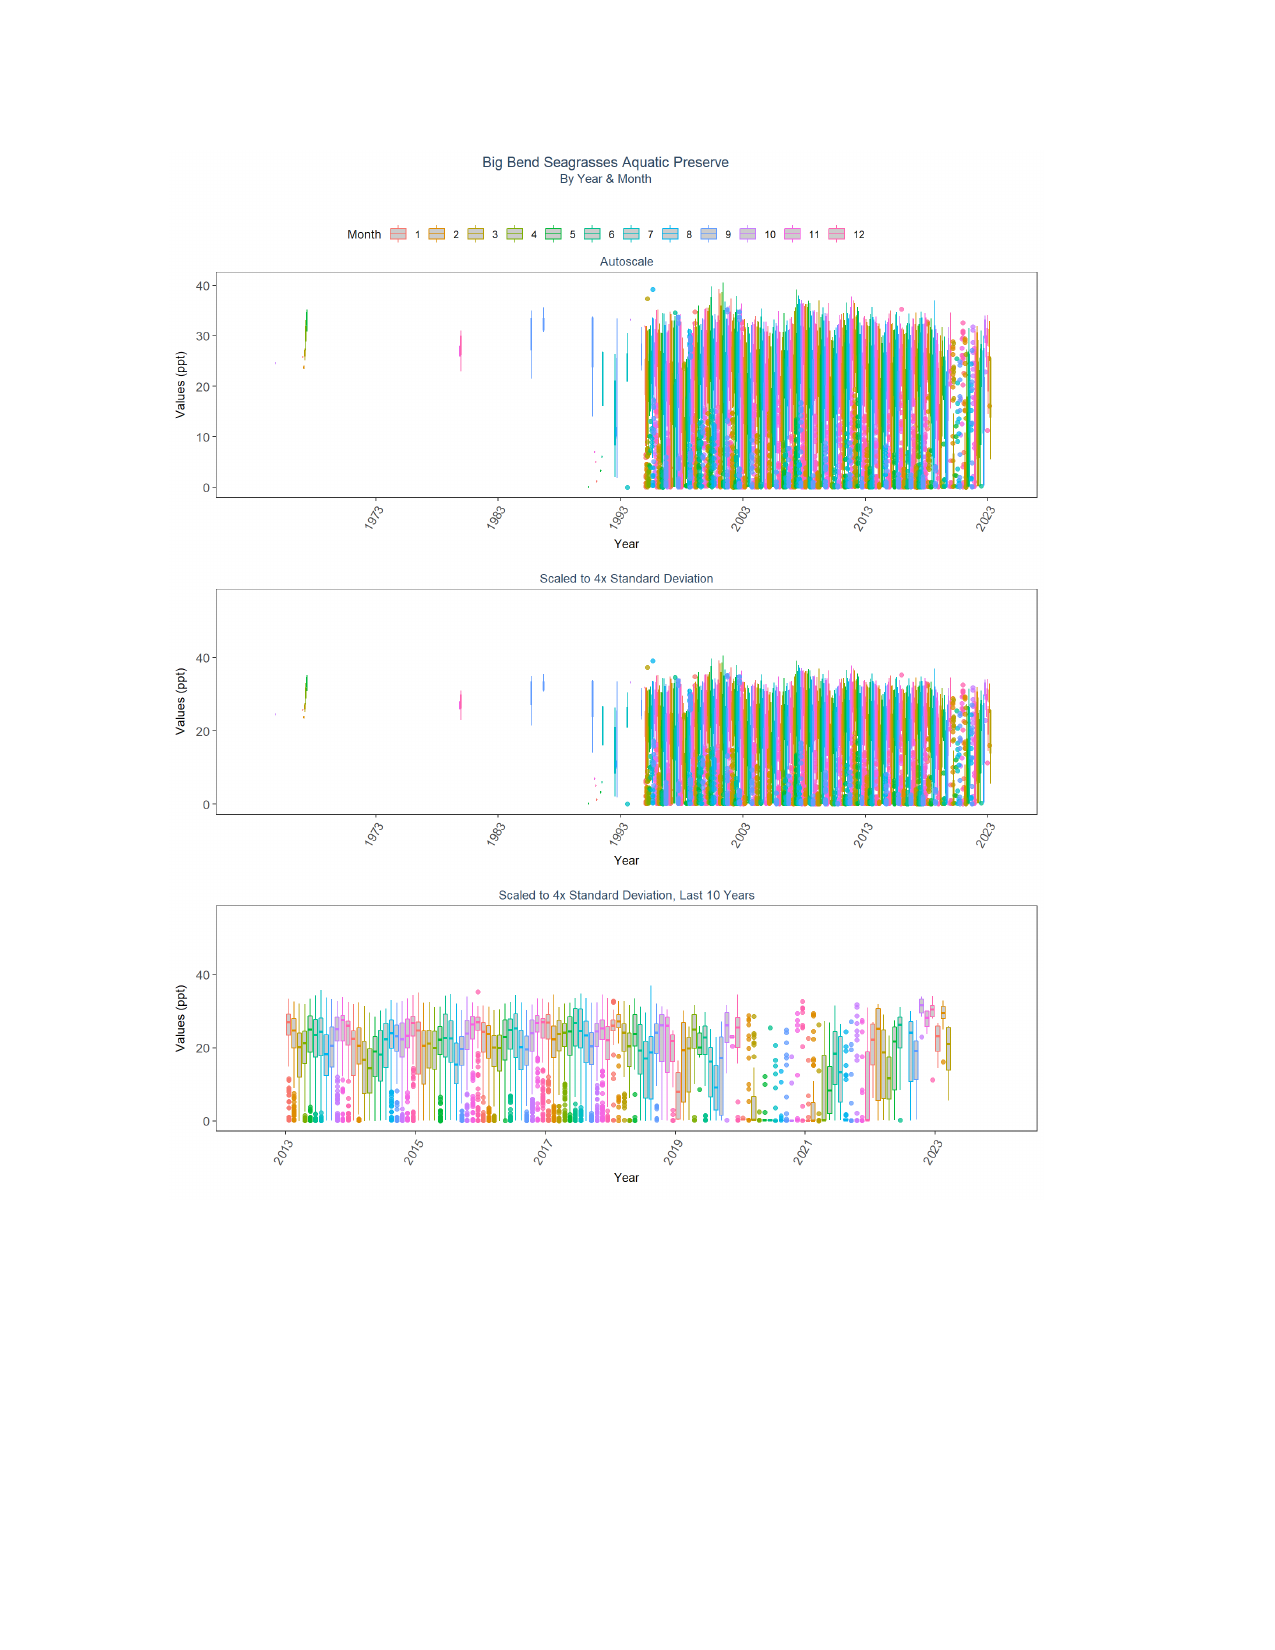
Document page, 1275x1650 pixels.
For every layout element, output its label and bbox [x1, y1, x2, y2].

picture [168, 150, 1044, 1200]
